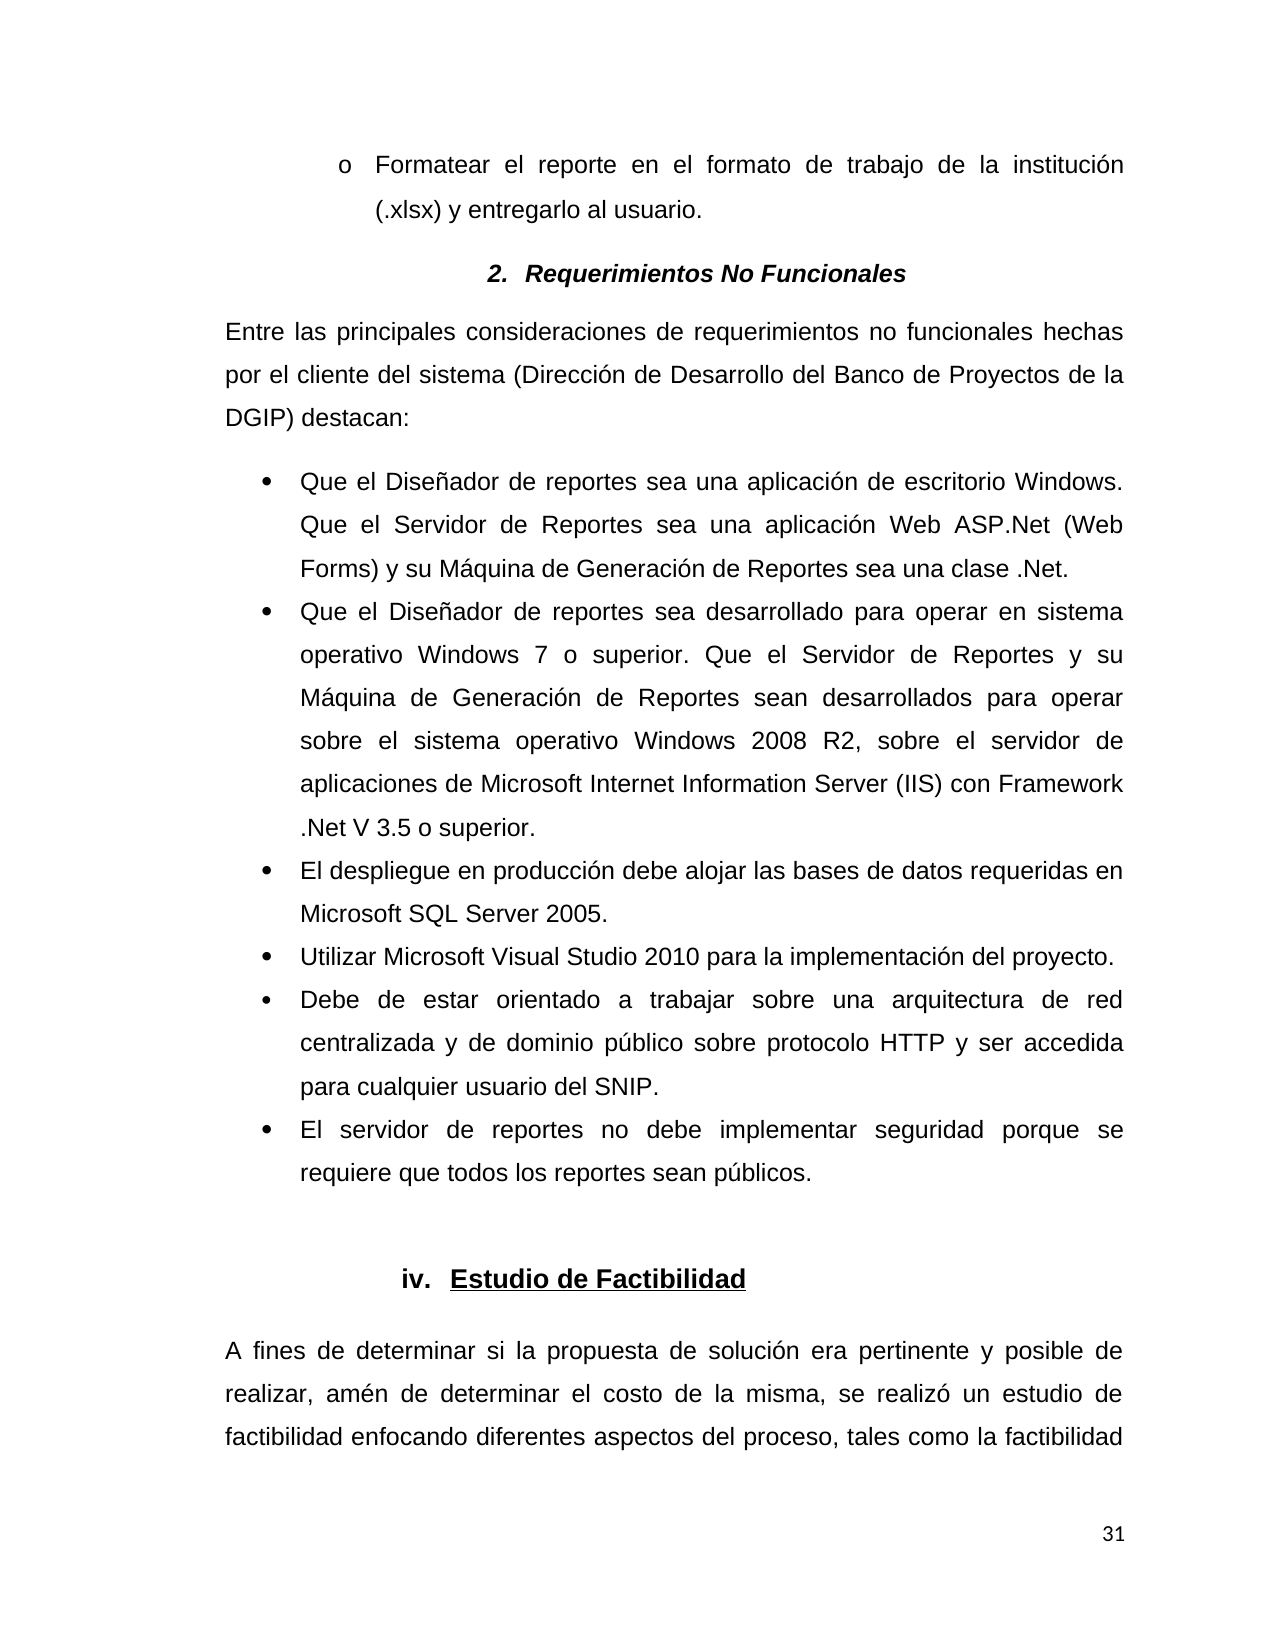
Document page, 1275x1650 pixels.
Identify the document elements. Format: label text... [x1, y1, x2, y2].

list El despliegue en producción debe alojar las bases de datos requeridas en Microsoft SQL Server 2005. [262, 856, 1125, 928]
list Que el Diseñador de reportes sea una aplicación de escritorio Windows. Que el Servidor de Reportes sea una aplicación Web ASP.Net (Web Forms) y su Máquina de Generación de Reportes sea una clase .Net. [262, 467, 1125, 582]
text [225, 1336, 1125, 1451]
subtitle Estudio de Factibilidad [431, 1263, 1125, 1294]
list Formatear el reporte en el formato de trabajo de la institución (.xlsx) y entregarlo al usuario. [337, 150, 1125, 224]
list El servidor de reportes no debe implementar seguridad porque se requiere que todos los reportes sean públicos. [262, 1114, 1125, 1187]
text Entre las principales consideraciones de requerimientos no funcionales hechas por el cliente del sistema (Dirección de Desarrollo del Banco de Proyectos de la DGIP) destacan: [225, 317, 1125, 432]
list Debe de estar orientado a trabajar sobre una arquitectura de red centralizada y de dominio público sobre protocolo HTTP y ser accedida para cualquier usuario del SNIP. [262, 985, 1125, 1100]
list Utilizar Microsoft Visual Studio 2010 para la implementación del proyecto. [262, 942, 1125, 971]
subtitle Requerimientos No Funcionales [487, 259, 1125, 288]
list Que el Diseñador de reportes sea desarrollado para operar en sistema operativo Windows 7 o superior. Que el Servidor de Reportes y su Máquina de Generación de Reportes sean desarrollados para operar sobre el sistema operativo Windows 2008 R2, sobre el servidor de aplicaciones de Microsoft Internet Information Server (IIS) con Framework .Net V 3.5 o superior. [262, 597, 1125, 841]
